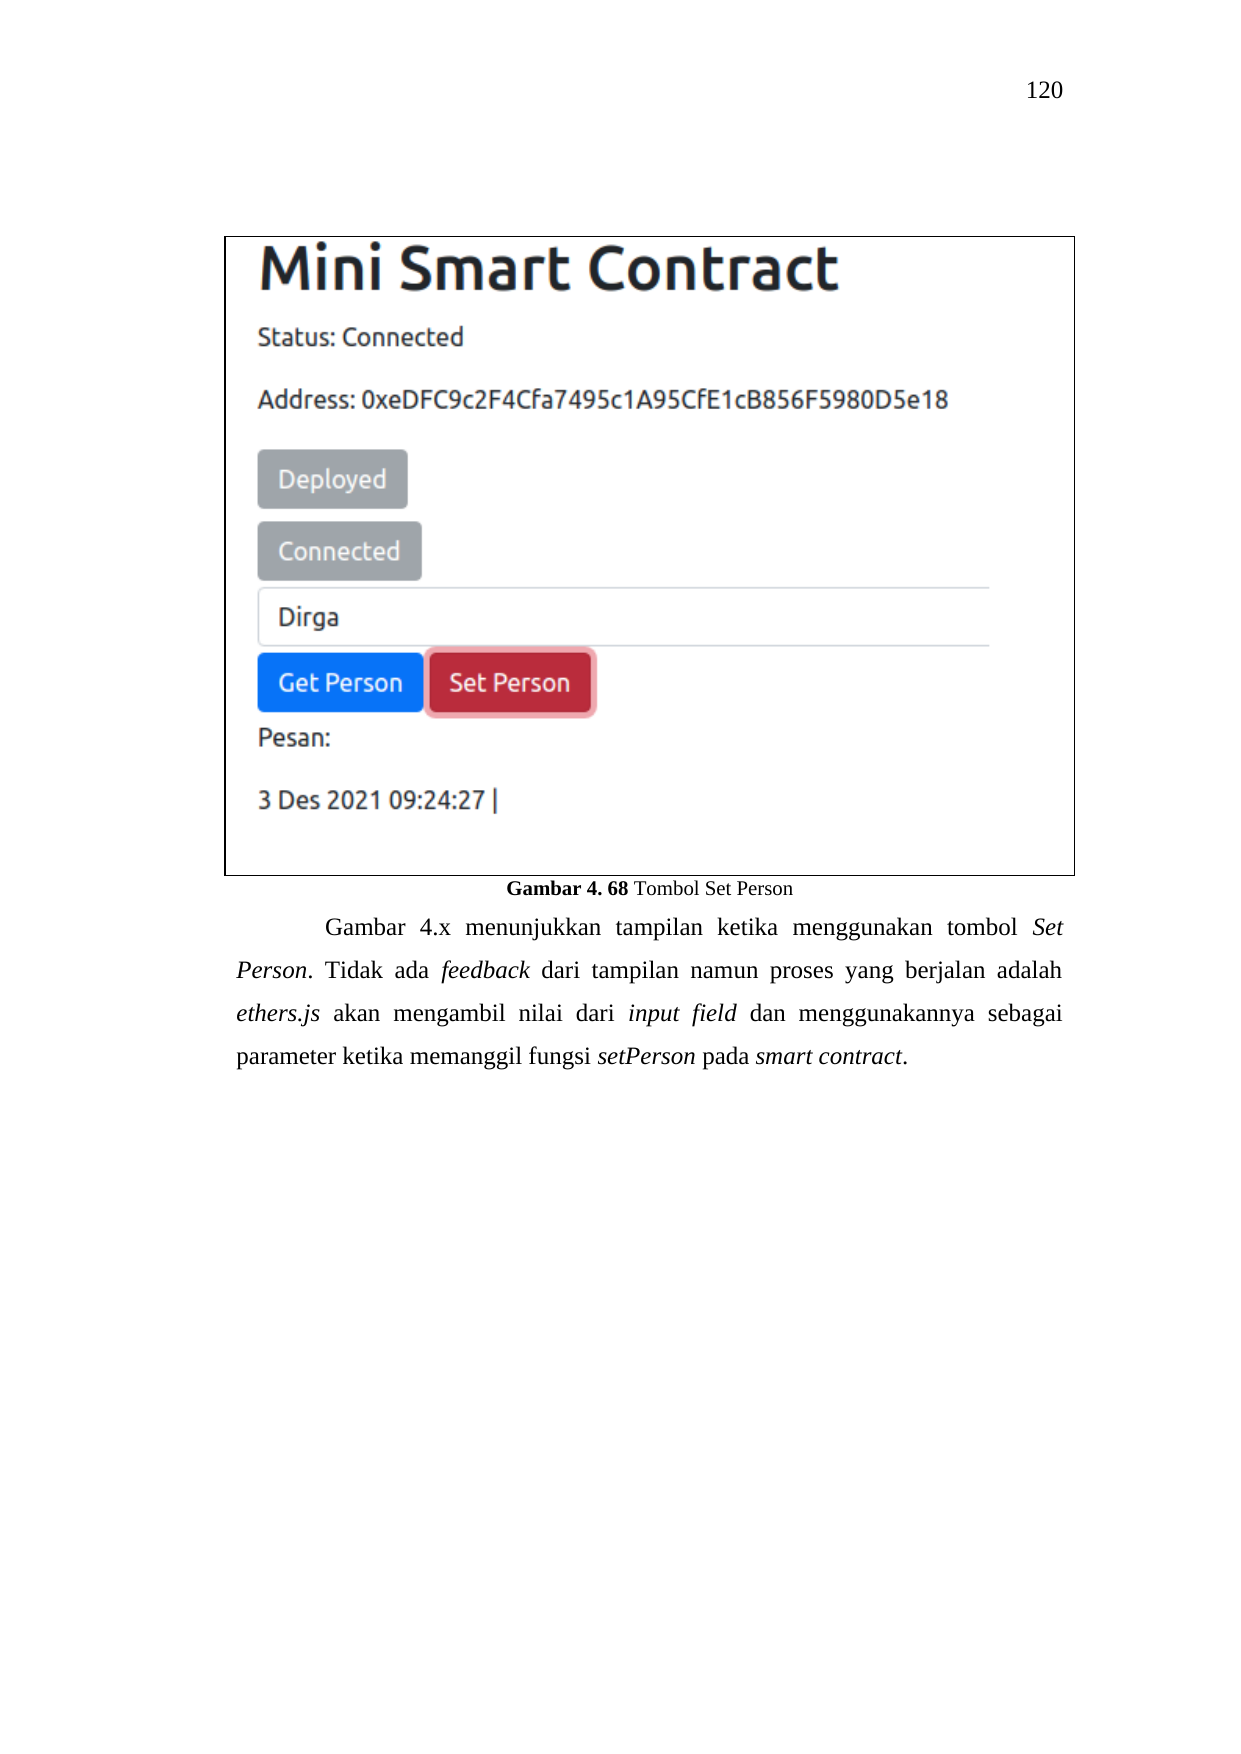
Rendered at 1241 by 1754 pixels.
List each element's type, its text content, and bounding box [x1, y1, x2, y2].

picture [236, 237, 990, 861]
text Gambar 4. 68 Tombol Set Person [236, 876, 1063, 900]
text Gambar 4.x menunjukkan tampilan ketika menggunakan tombol Set Person. Tidak ada feedback dari tampilan namun proses yang berjalan adalah ethers.js akan mengambil nilai dari input field dan menggunakannya sebagai parameter ketika memanggil fungsi setPerson pada smart contract. [236, 912, 1063, 1070]
table_header [226, 237, 1074, 875]
